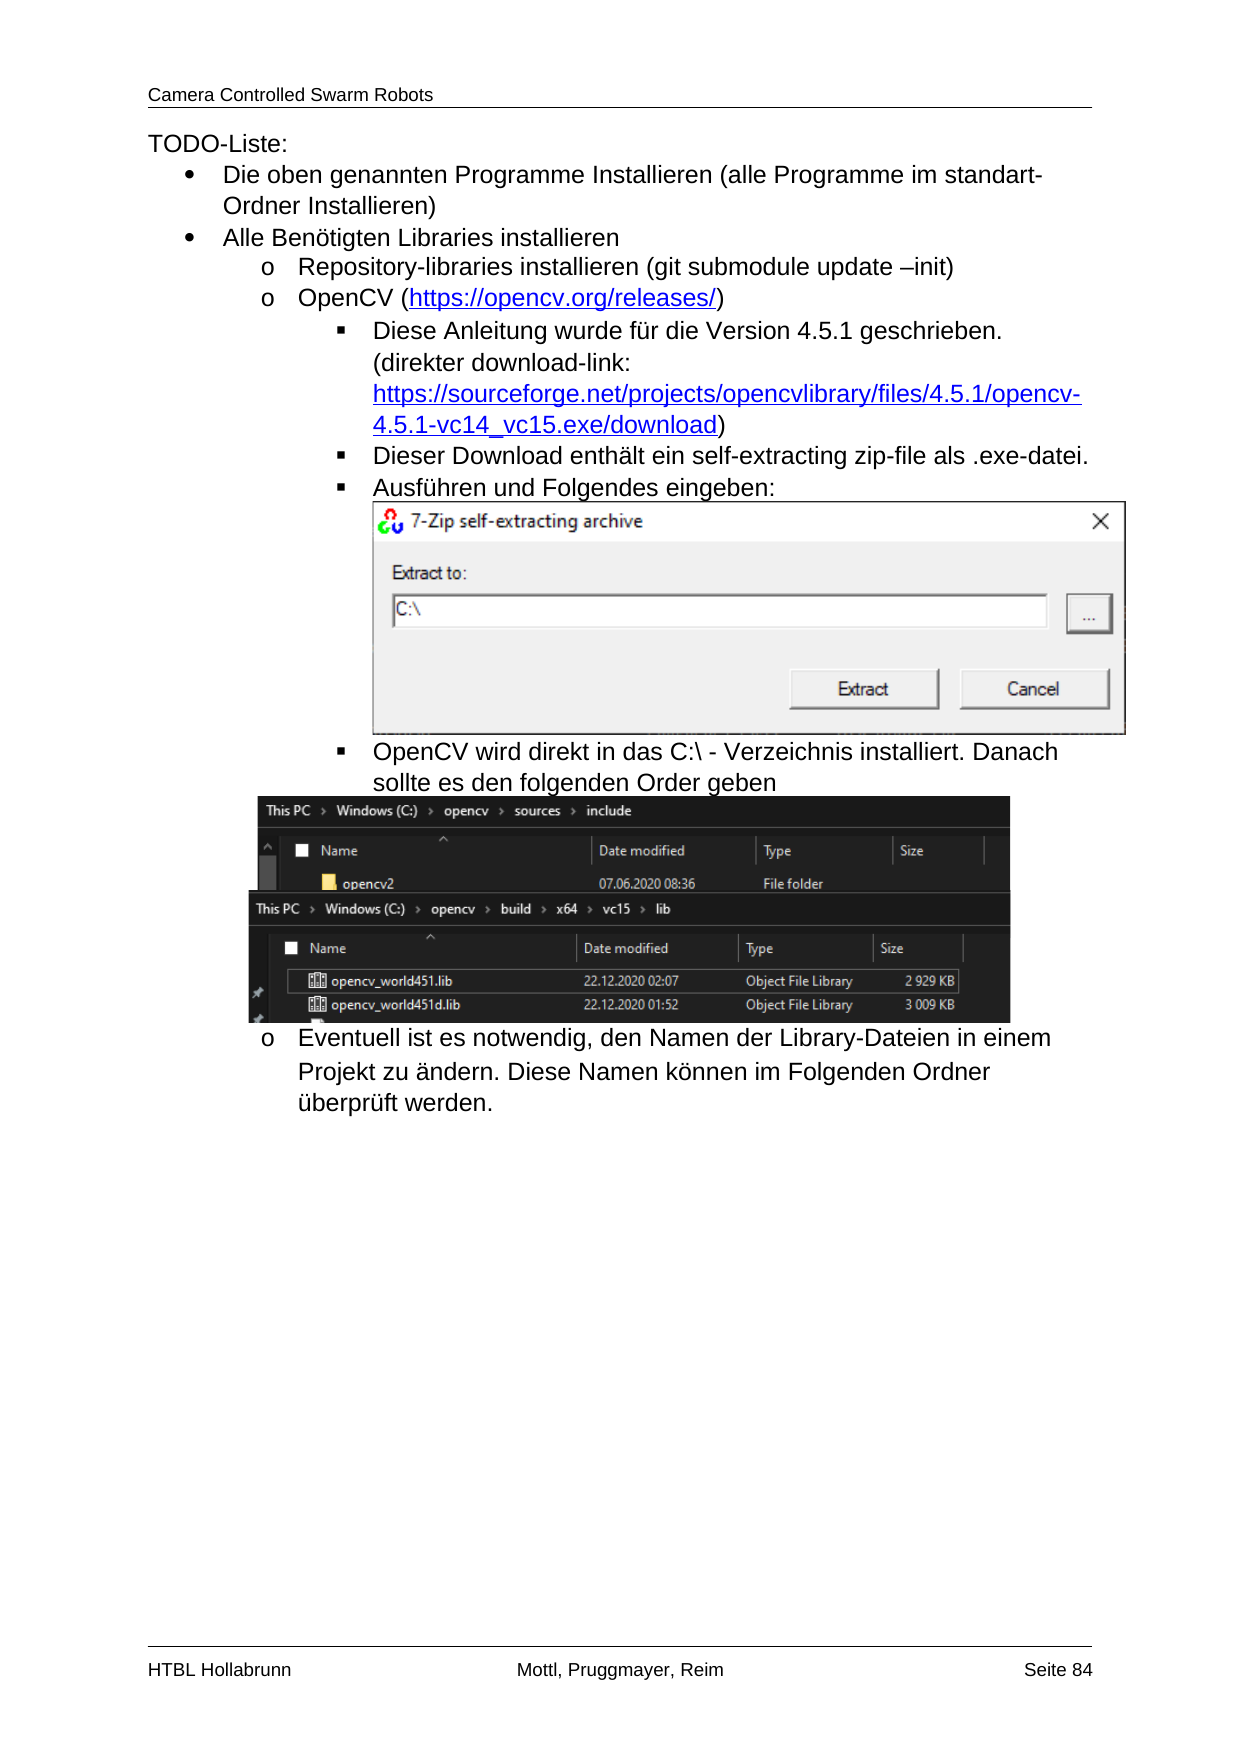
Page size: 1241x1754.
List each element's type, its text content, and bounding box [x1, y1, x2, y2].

list OpenCV (https://opencv.org/releases/) [260, 283, 1092, 314]
list Repository-libraries installieren (git submodule update –init) [260, 251, 1092, 283]
list Diese Anleitung wurde für die Version 4.5.1 geschrieben. (direkter download-link: https://sourceforge.net/projects/opencvlibrary/files/4.5.1/opencv-4.5.1-vc14_vc15.exe/download) [335, 314, 1092, 439]
list Dieser Download enthält ein self-extracting zip-file als .exe-datei. [335, 439, 1092, 470]
list Die oben genannten Programme Installieren (alle Programme im standart-Ordner Installieren) [185, 158, 1092, 220]
list OpenCV wird direkt in das C:\ - Verzeichnis installiert. Danach sollte es den folgenden Order geben [335, 734, 1092, 797]
picture [248, 796, 1011, 1023]
text TODO-Liste: [148, 126, 1092, 158]
picture [372, 501, 1126, 735]
list Alle Benötigten Libraries installieren [185, 220, 1092, 251]
